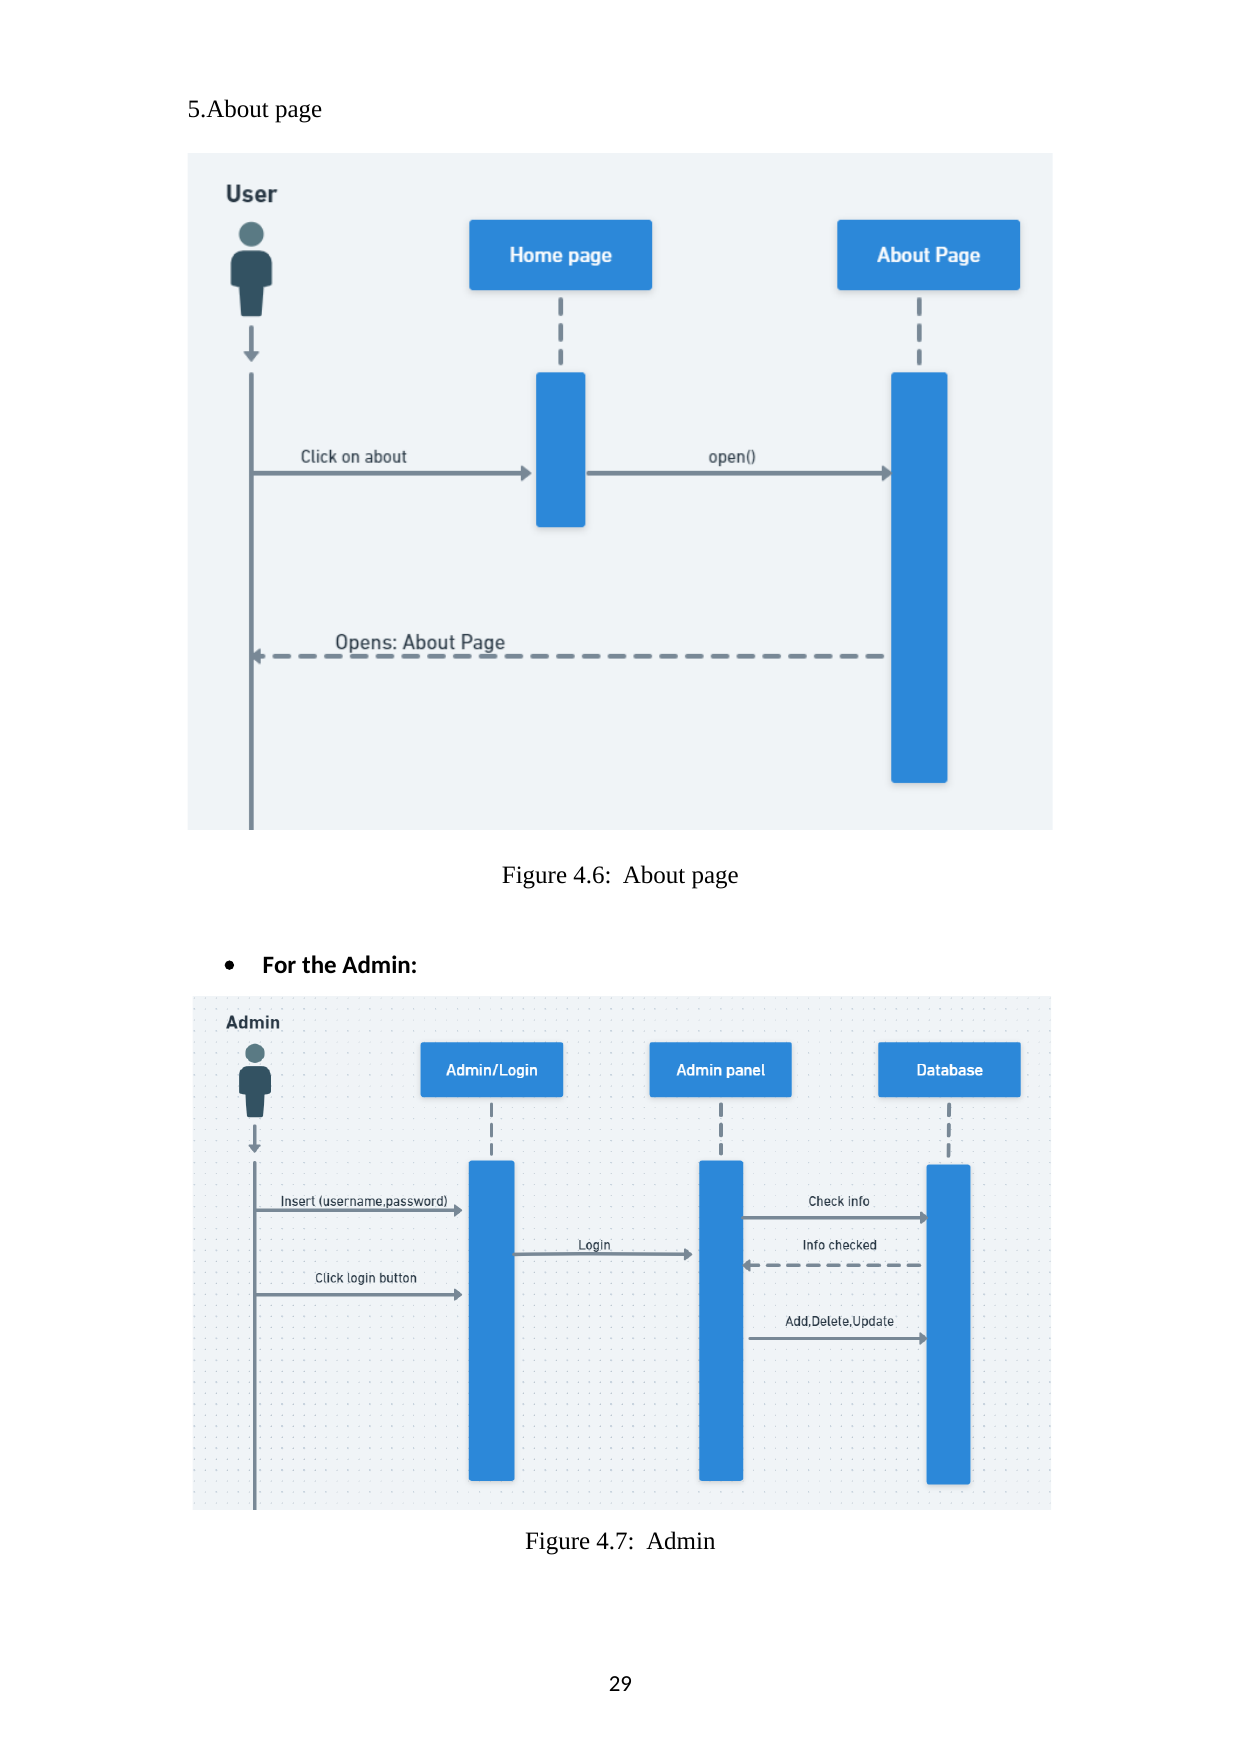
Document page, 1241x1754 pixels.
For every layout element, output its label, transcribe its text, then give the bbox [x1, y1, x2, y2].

picture [187, 153, 1053, 830]
text Figure 4.6: About page [187, 860, 1053, 888]
list For the Admin: [225, 949, 1053, 980]
picture [191, 996, 1052, 1509]
text 5.About page [187, 94, 1053, 123]
